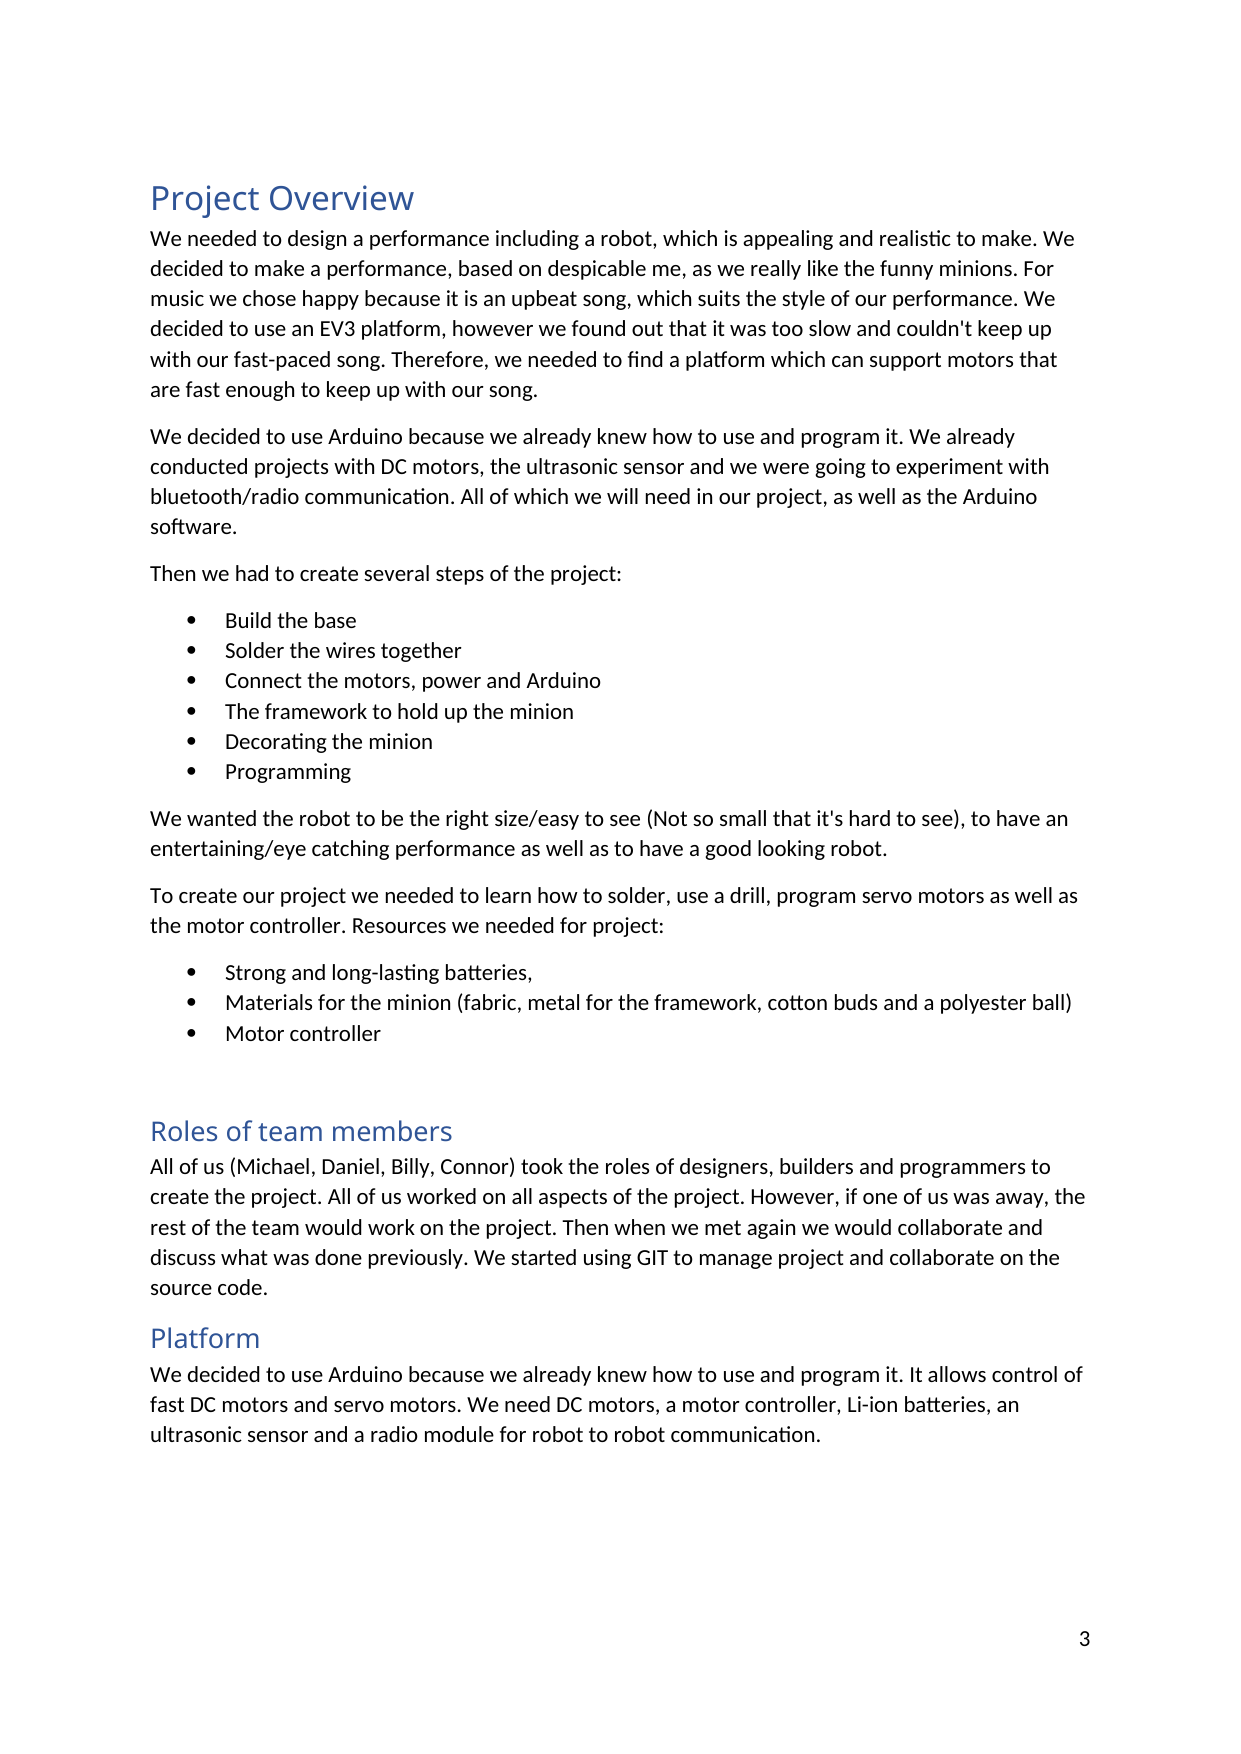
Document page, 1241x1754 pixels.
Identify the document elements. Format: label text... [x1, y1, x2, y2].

text We wanted the robot to be the right size/easy to see (Not so small that it's hard to see), to have an entertaining/eye catching performance as well as to have a good looking robot. [150, 804, 1090, 862]
subtitle Platform [150, 1320, 1090, 1357]
text Then we had to create several steps of the project: [150, 559, 1090, 587]
text We needed to design a performance including a robot, which is appealing and realistic to make. We decided to make a performance, based on despicable me, as we really like the funny minions. For music we chose happy because it is an upbeat song, which suits the style of our performance. We decided to use an EV3 platform, however we found out that it was too slow and couldn't keep up with our fast-paced song. Therefore, we needed to find a platform which can support motors that are fast enough to keep up with our song. [150, 224, 1090, 403]
text All of us (Michael, Daniel, Billy, Connor) took the roles of designers, builders and programmers to create the project. All of us worked on all aspects of the project. However, if one of us was away, the rest of the team would work on the project. Then when we met again we would collaborate and discuss what was done previously. We started using GIT to manage project and collaborate on the source code. [150, 1152, 1090, 1301]
subtitle Project Overview [150, 175, 1090, 220]
text To create our project we needed to learn how to solder, use a drill, program servo motors as well as the motor controller. Resources we needed for project: [150, 881, 1090, 939]
list Connect the motors, power and Arduino [187, 667, 1090, 695]
list Decorating the minion [187, 727, 1090, 755]
subtitle Roles of team members [150, 1112, 1090, 1149]
list The framework to hold up the minion [187, 697, 1090, 725]
list Materials for the minion (fabric, metal for the framework, cotton buds and a polyester ball) [187, 988, 1090, 1017]
list Motor controller [187, 1019, 1090, 1047]
text We decided to use Arduino because we already knew how to use and program it. It allows control of fast DC motors and servo motors. We need DC motors, a motor controller, Li-ion batteries, an ultrasonic sensor and a radio module for robot to robot communication. [150, 1360, 1090, 1448]
list Strong and long-lasting batteries, [187, 958, 1090, 986]
list Programming [187, 757, 1090, 785]
text We decided to use Arduino because we already knew how to use and program it. We already conducted projects with DC motors, the ultrasonic sensor and we were going to experiment with bluetooth/radio communication. All of which we will need in our project, as well as the Arduino software. [150, 422, 1090, 541]
list Solder the wires together [187, 636, 1090, 664]
list Build the base [187, 606, 1090, 634]
